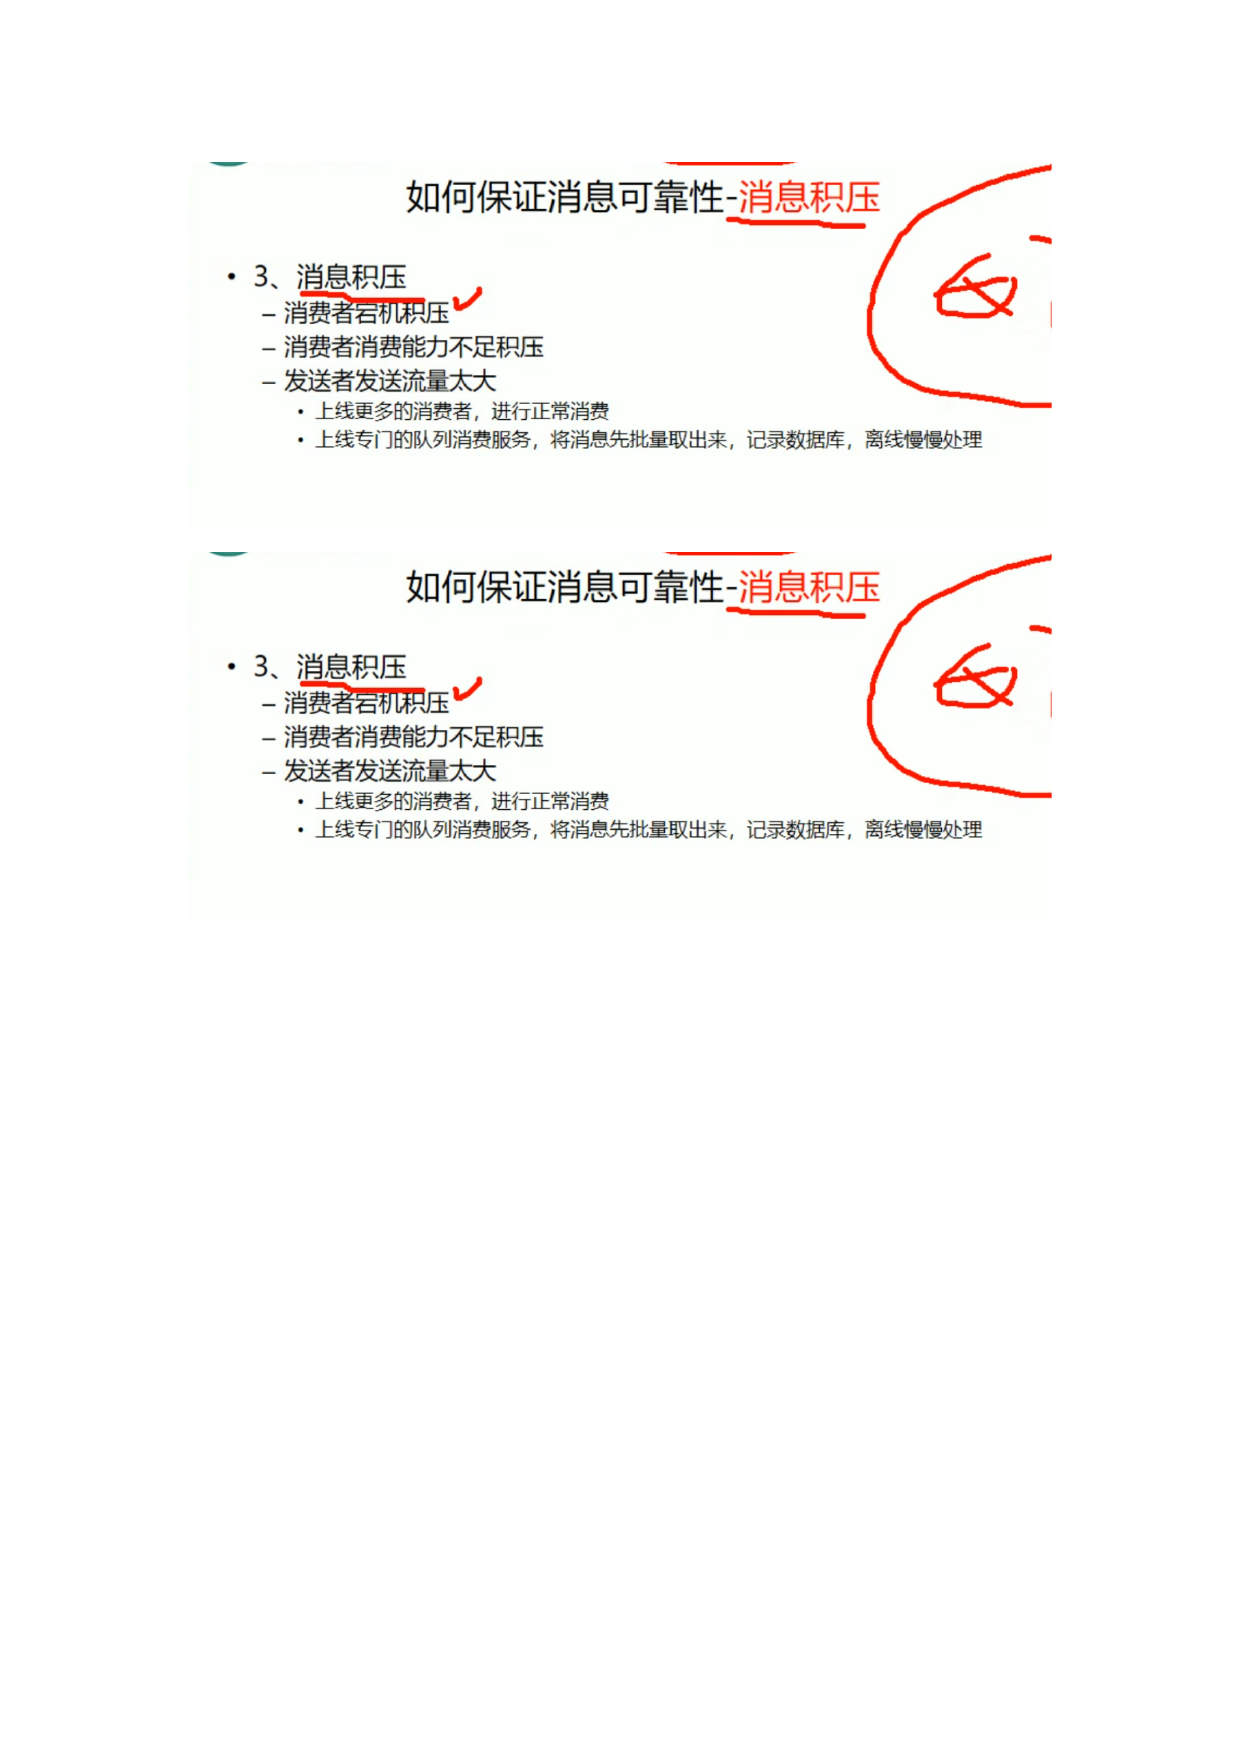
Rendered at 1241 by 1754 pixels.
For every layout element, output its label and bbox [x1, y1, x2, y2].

picture [187, 552, 1052, 921]
picture [187, 162, 1052, 531]
